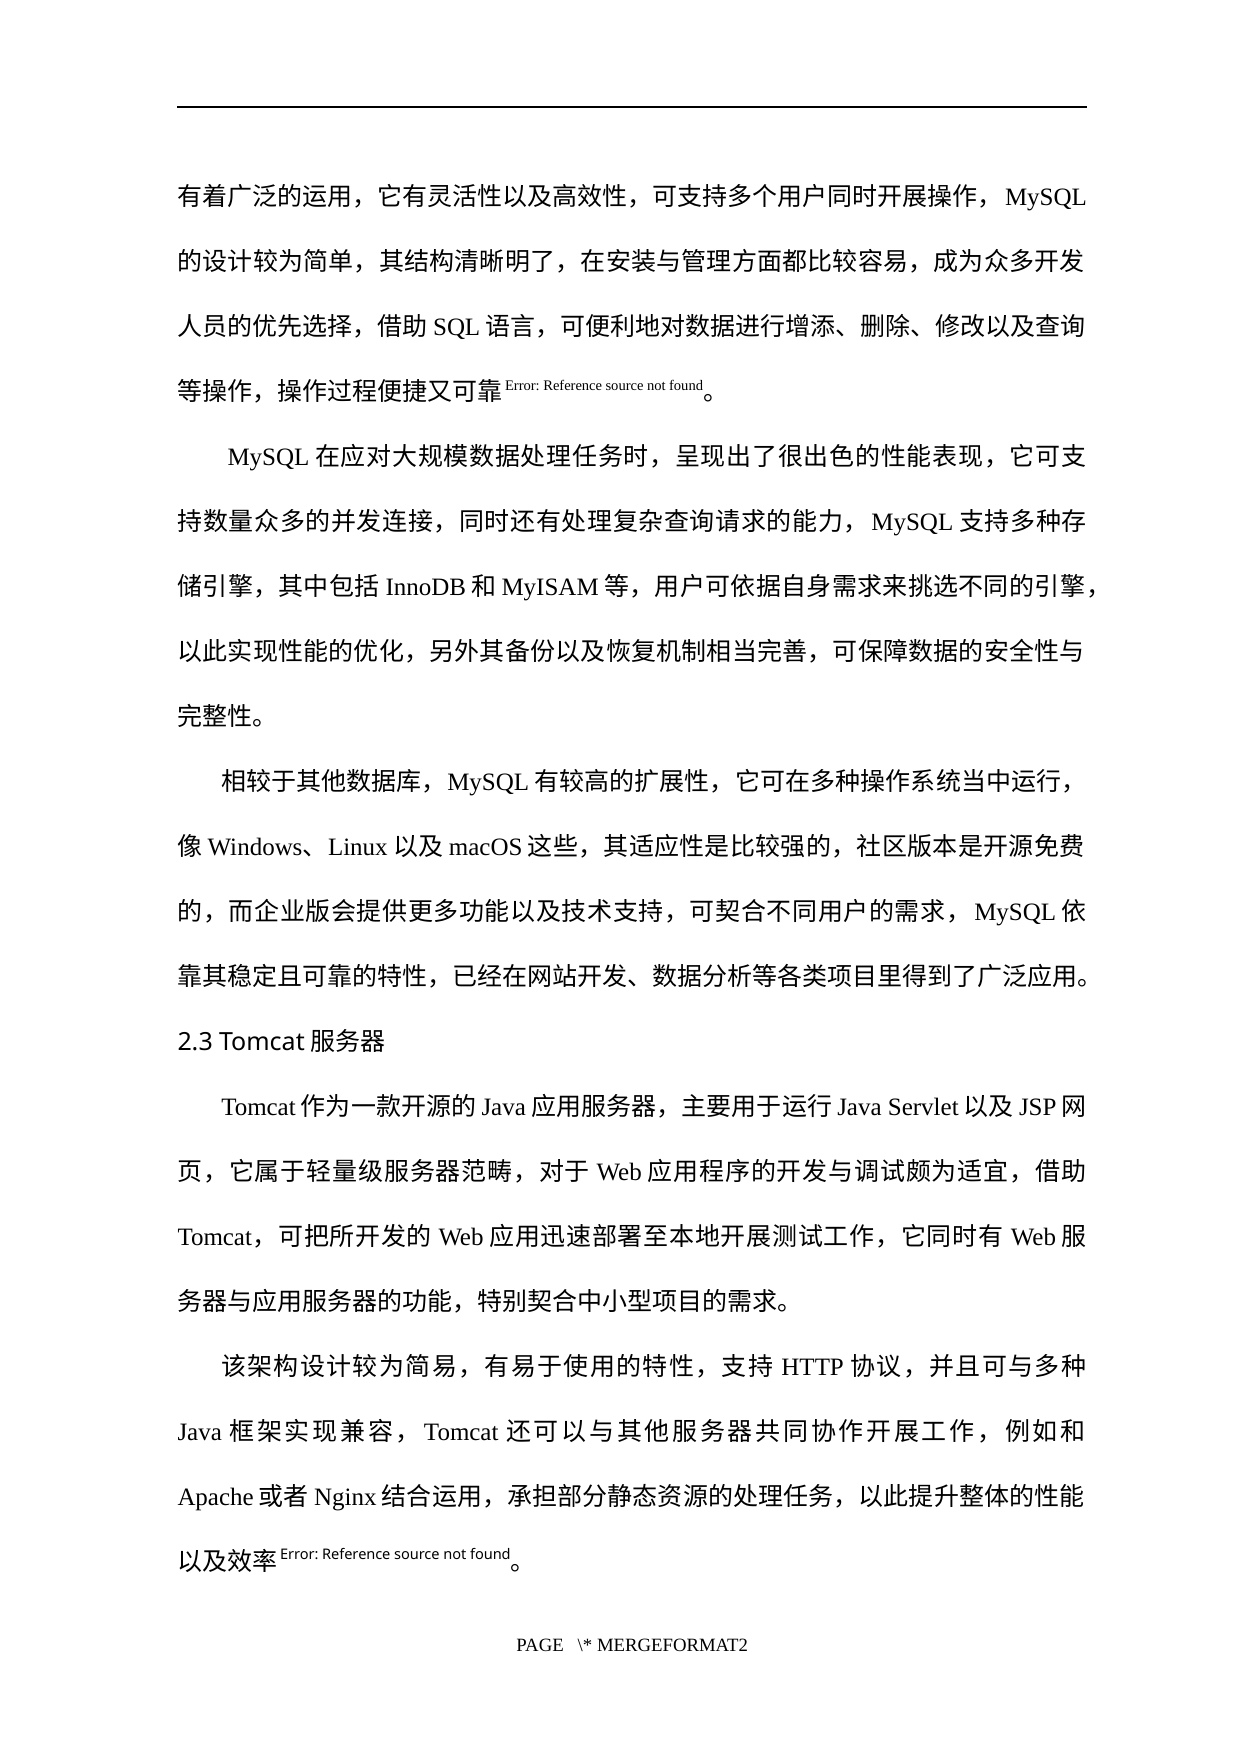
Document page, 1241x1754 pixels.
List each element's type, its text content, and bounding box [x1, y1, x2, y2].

text MySQL在应对大规模数据处理任务时，呈现出了很出色的性能表现，它可支持数量众多的并发连接，同时还有处理复杂查询请求的能力，MySQL支持多种存储引擎，其中包括InnoDB和MyISAM等，用户可依据自身需求来挑选不同的引擎，以此实现性能的优化，另外其备份以及恢复机制相当完善，可保障数据的安全性与完整性。 [177, 422, 1087, 747]
text Tomcat作为一款开源的Java应用服务器，主要用于运行Java Servlet以及JSP网页，它属于轻量级服务器范畴，对于Web应用程序的开发与调试颇为适宜，借助Tomcat，可把所开发的Web应用迅速部署至本地开展测试工作，它同时有Web服务器与应用服务器的功能，特别契合中小型项目的需求。 [177, 1072, 1087, 1332]
text 2.3 Tomcat服务器 [177, 1007, 1087, 1072]
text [177, 162, 1087, 422]
text 相较于其他数据库，MySQL有较高的扩展性，它可在多种操作系统当中运行，像Windows、Linux以及macOS这些，其适应性是比较强的，社区版本是开源免费的，而企业版会提供更多功能以及技术支持，可契合不同用户的需求，MySQL依靠其稳定且可靠的特性，已经在网站开发、数据分析等各类项目里得到了广泛应用。 [177, 747, 1087, 1007]
